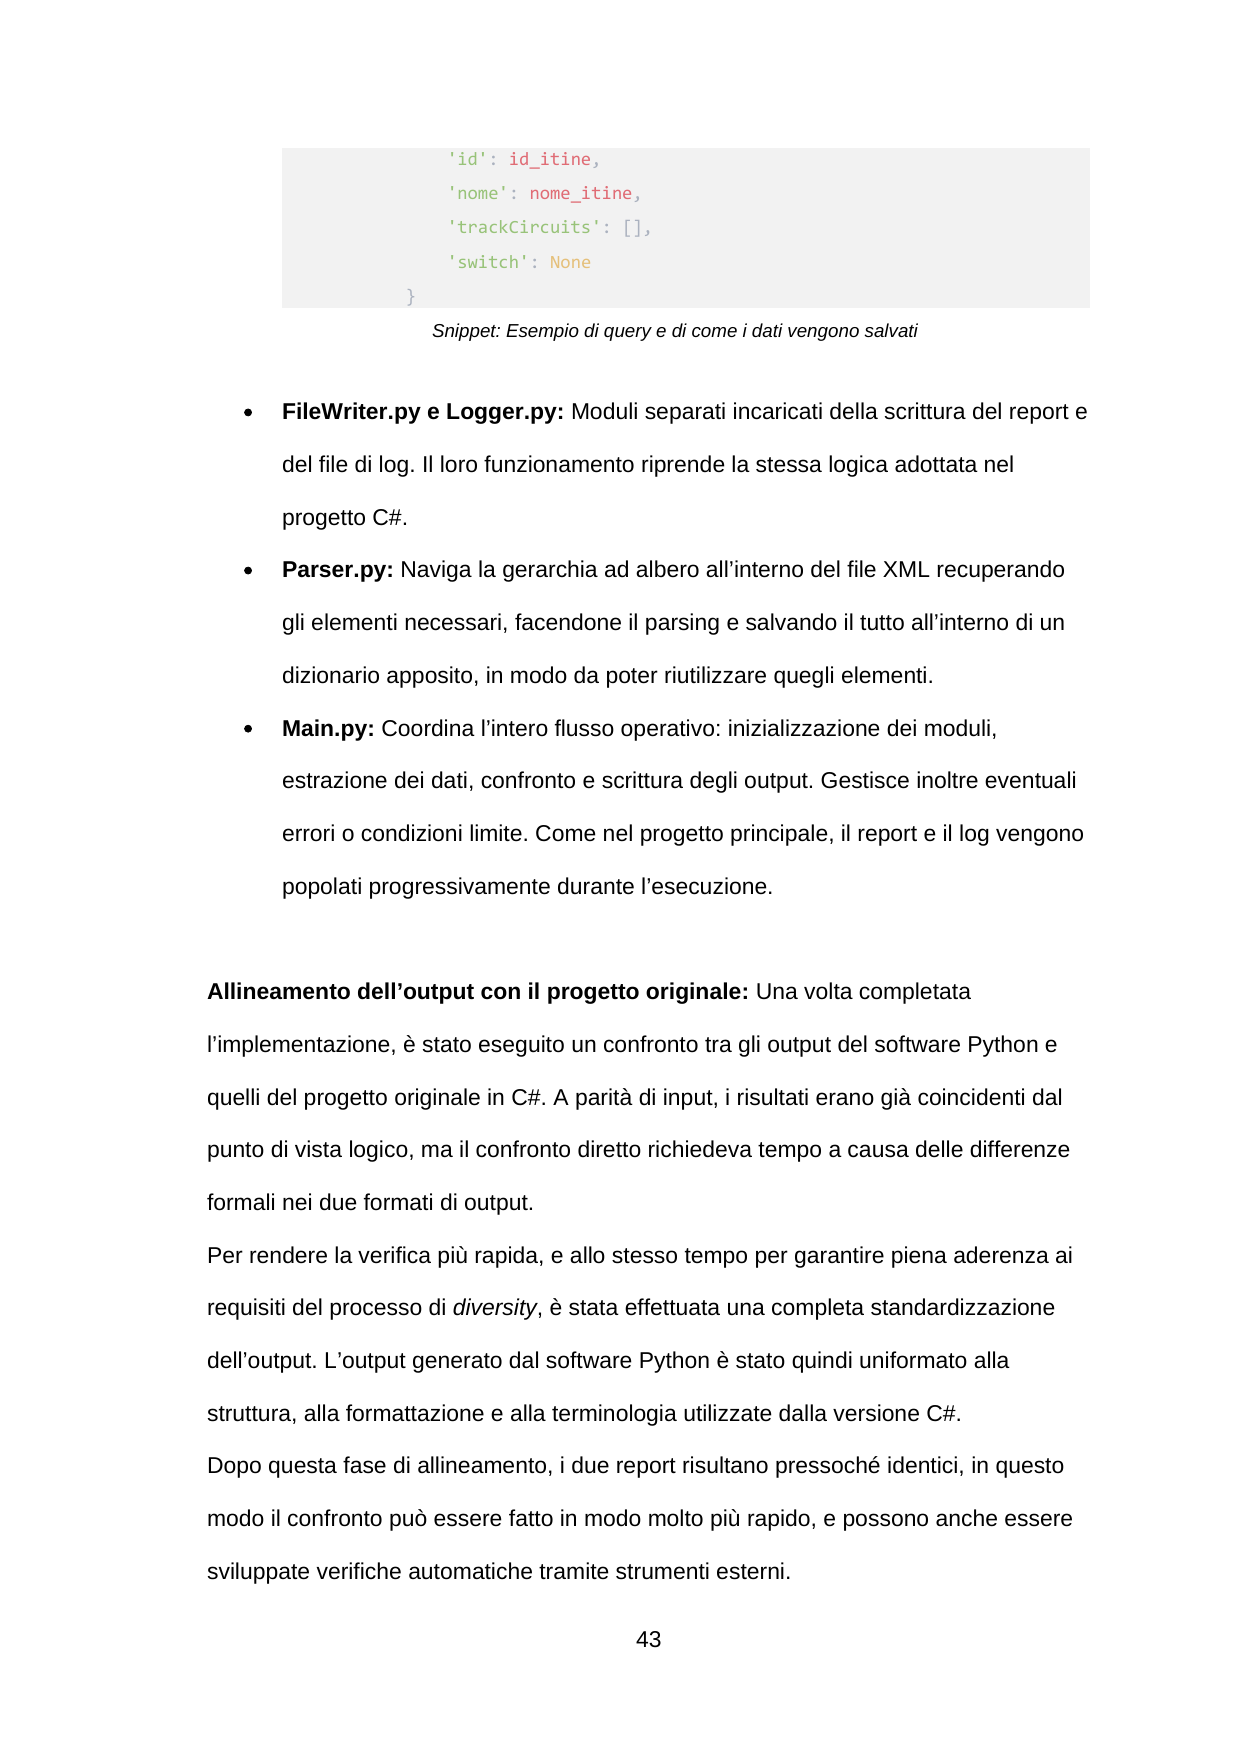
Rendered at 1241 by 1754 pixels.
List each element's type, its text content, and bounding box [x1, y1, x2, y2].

text 'nome': nome_itine, [282, 182, 1090, 204]
text 'trackCircuits': [], [282, 217, 1090, 239]
list Snippet: Esempio di query e di come i dati vengono salvati [282, 320, 1090, 342]
text Per rendere la verifica più rapida, e allo stesso tempo per garantire piena aderenza ai requisiti del processo di diversity, è stata effettuata una completa standardizzazione dell’output. L’output generato dal software Python è stato quindi uniformato alla struttura, alla formattazione e alla terminologia utilizzate dalla versione C#. [207, 1242, 1090, 1426]
text 'id': id_itine, [282, 148, 1090, 170]
text 'switch': None [282, 251, 1090, 273]
text } [282, 286, 1090, 308]
list FileWriter.py e Logger.py: Moduli separati incaricati della scrittura del report e del file di log. Il loro funzionamento riprende la stessa logica adottata nel progetto C#. [244, 398, 1090, 530]
list Parser.py: Naviga la gerarchia ad albero all’interno del file XML recuperando gli elementi necessari, facendone il parsing e salvando il tutto all’interno di un dizionario apposito, in modo da poter riutilizzare quegli elementi. [244, 556, 1090, 688]
text Dopo questa fase di allineamento, i due report risultano pressoché identici, in questo modo il confronto può essere fatto in modo molto più rapido, e possono anche essere sviluppate verifiche automatiche tramite strumenti esterni. [207, 1452, 1090, 1584]
list Main.py: Coordina l’intero flusso operativo: inizializzazione dei moduli, estrazione dei dati, confronto e scrittura degli output. Gestisce inoltre eventuali errori o condizioni limite. Come nel progetto principale, il report e il log vengono popolati progressivamente durante l’esecuzione. [244, 714, 1090, 899]
text Allineamento dell’output con il progetto originale: Una volta completata l’implementazione, è stato eseguito un confronto tra gli output del software Python e quelli del progetto originale in C#. A parità di input, i risultati erano già coincidenti dal punto di vista logico, ma il confronto diretto richiedeva tempo a causa delle differenze formali nei due formati di output. [207, 978, 1090, 1215]
